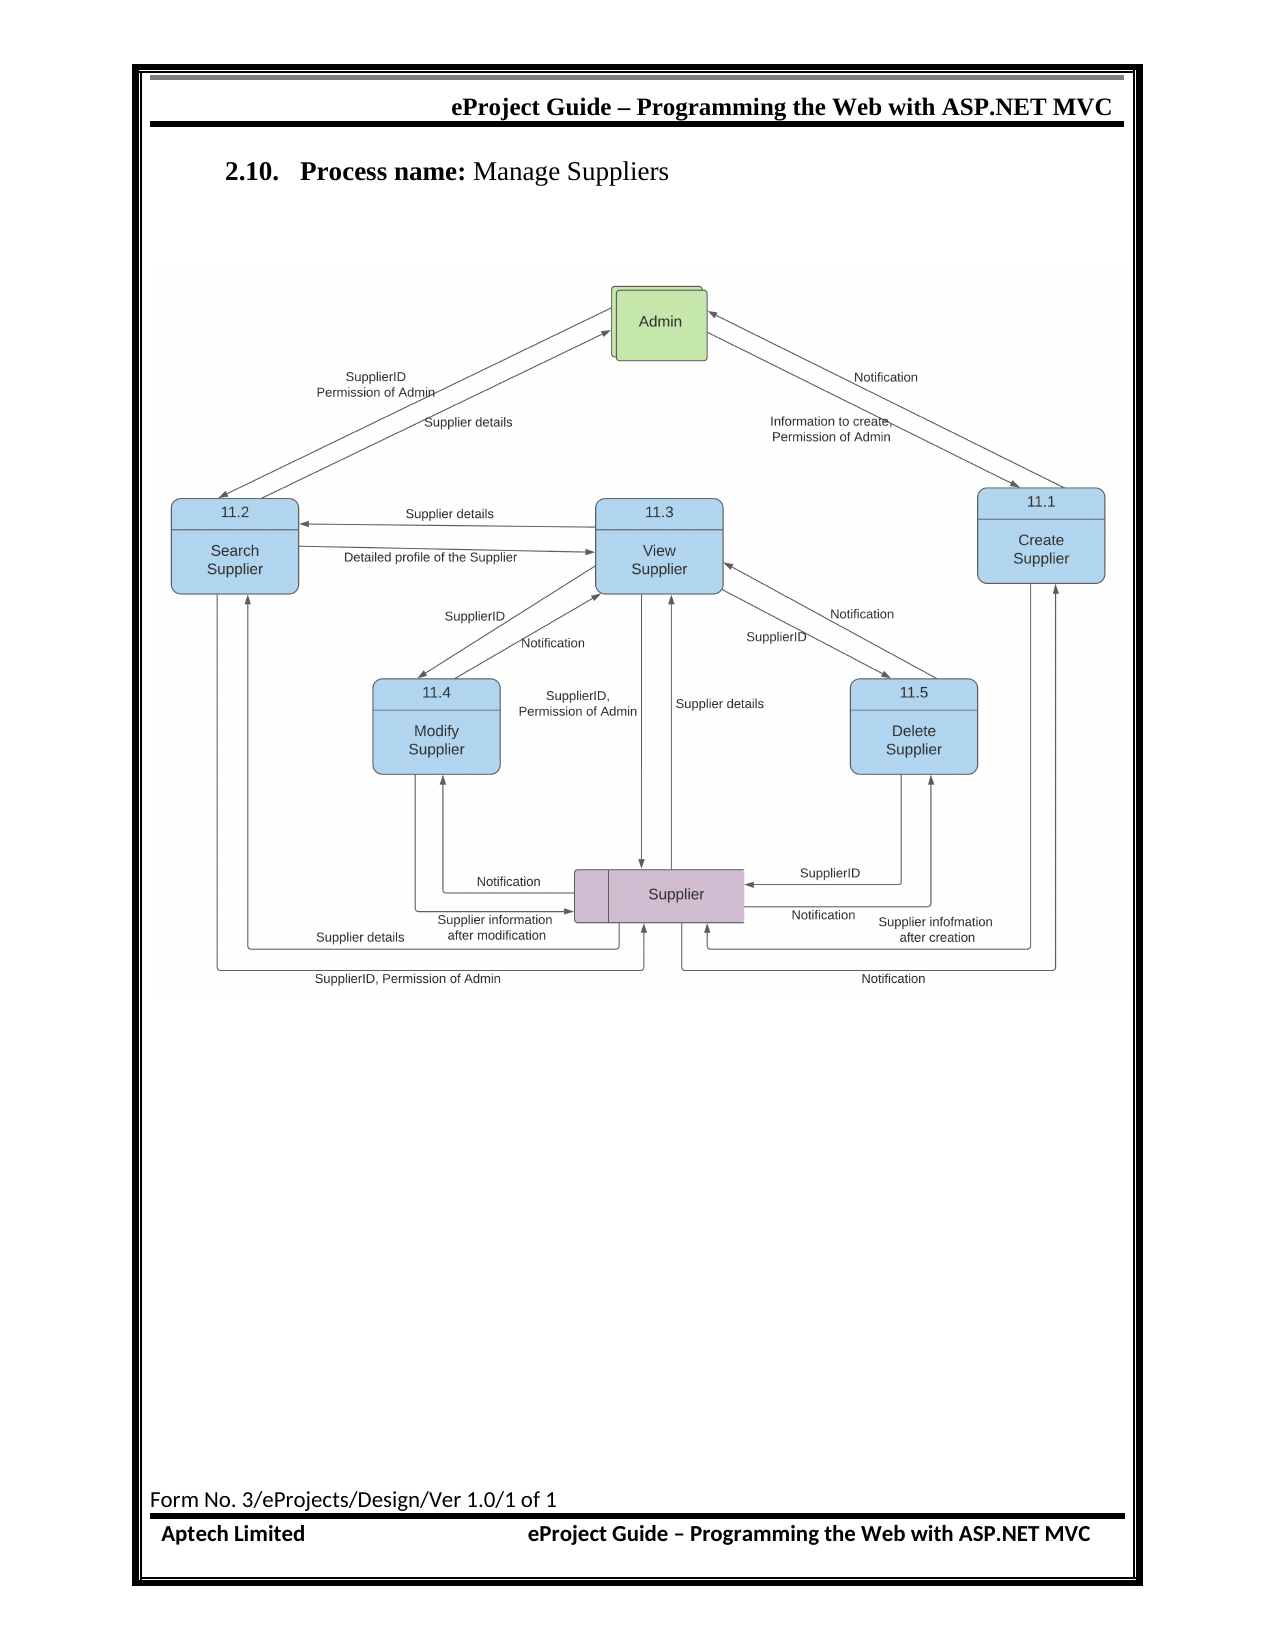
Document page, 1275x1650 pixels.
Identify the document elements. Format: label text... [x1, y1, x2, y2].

list Process name: Manage Suppliers [225, 155, 1125, 186]
picture [150, 265, 1125, 1002]
